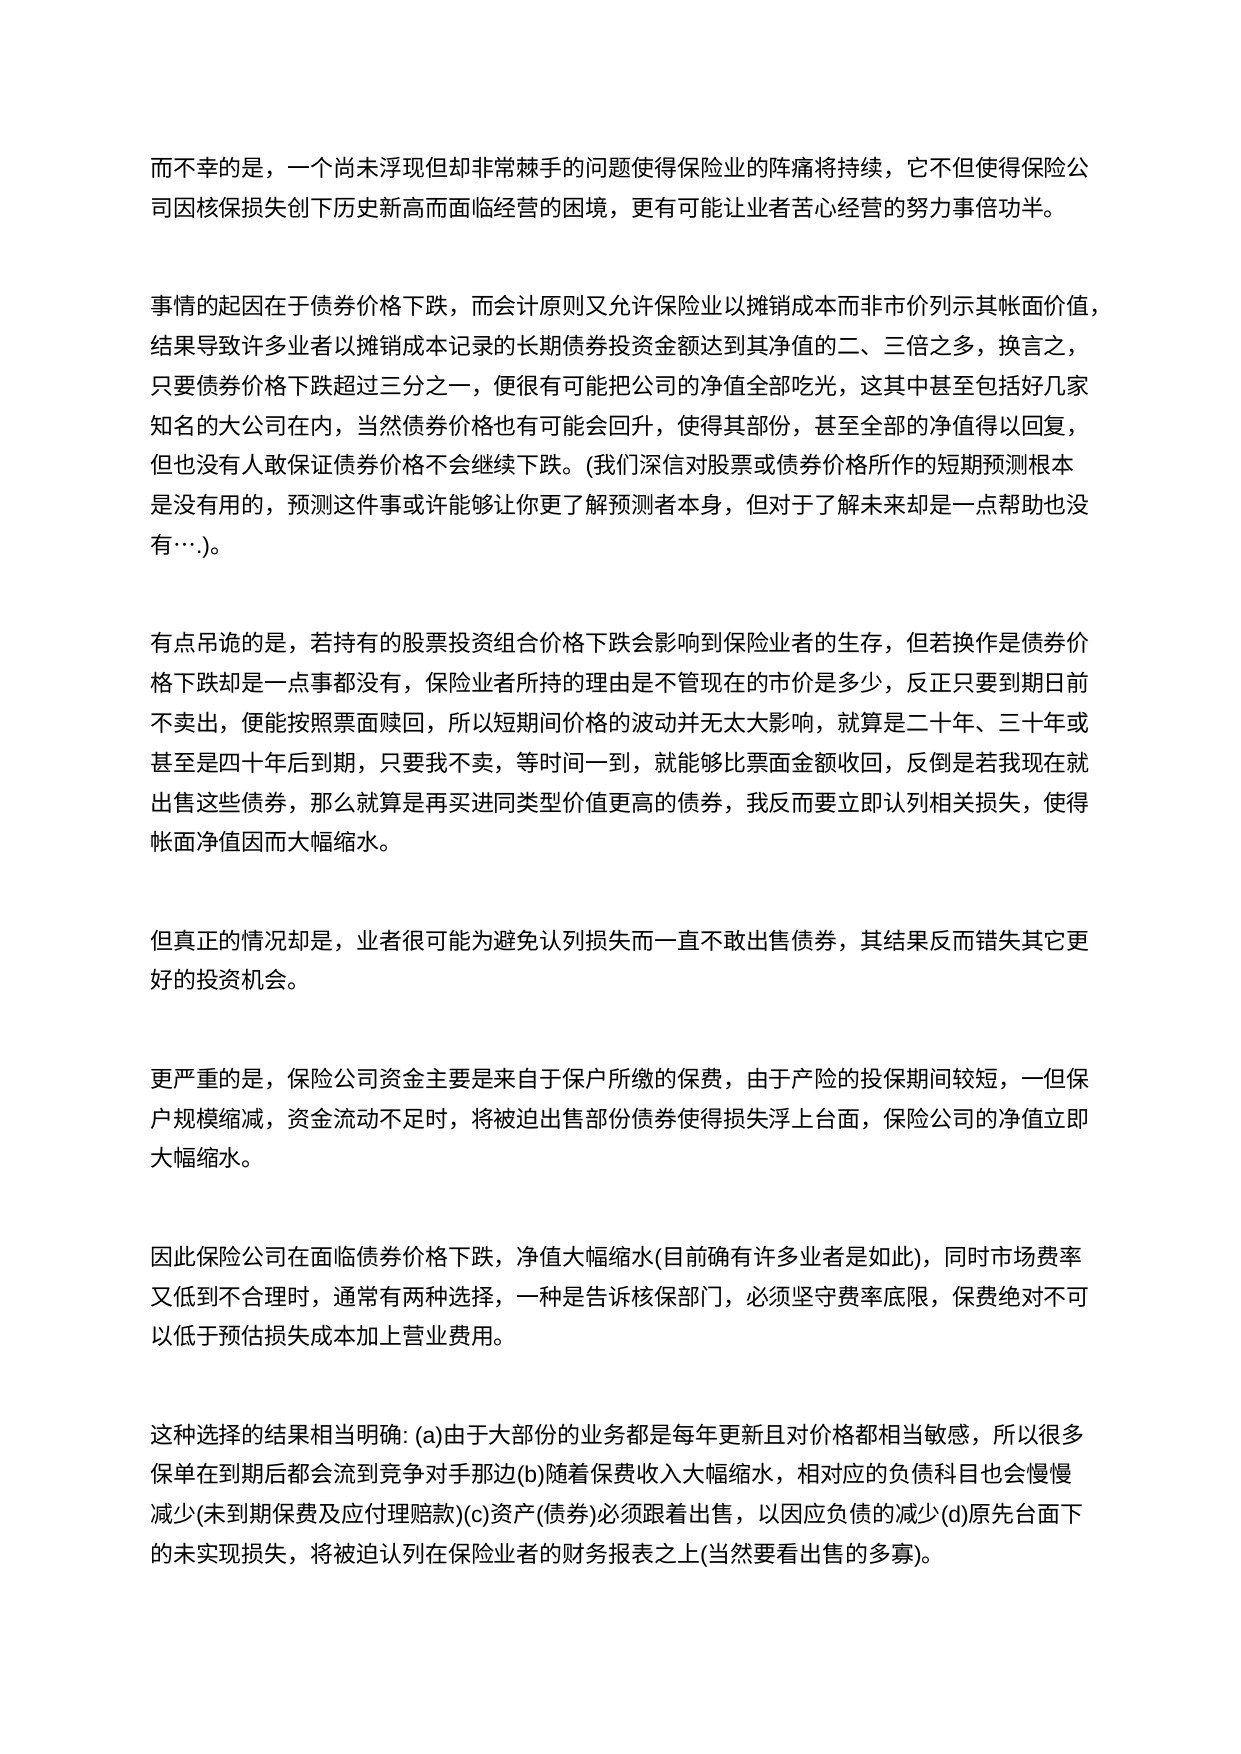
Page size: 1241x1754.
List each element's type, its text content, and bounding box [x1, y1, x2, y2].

text 更严重的是，保险公司资金主要是来自于保户所缴的保费，由于产险的投保期间较短，一但保户规模缩减，资金流动不足时，将被迫出售部份债券使得损失浮上台面，保险公司的净值立即大幅缩水。 [150, 1061, 1090, 1173]
text 而不幸的是，一个尚未浮现但却非常棘手的问题使得保险业的阵痛将持续，它不但使得保险公司因核保损失创下历史新高而面临经营的困境，更有可能让业者苦心经营的努力事倍功半。 [150, 150, 1090, 223]
text 有点吊诡的是，若持有的股票投资组合价格下跌会影响到保险业者的生存，但若换作是债券价格下跌却是一点事都没有，保险业者所持的理由是不管现在的市价是多少，反正只要到期日前不卖出，便能按照票面赎回，所以短期间价格的波动并无太大影响，就算是二十年、三十年或甚至是四十年后到期，只要我不卖，等时间一到，就能够比票面金额收回，反倒是若我现在就出售这些债券，那么就算是再买进同类型价值更高的债券，我反而要立即认列相关损失，使得帐面净值因而大幅缩水。 [150, 625, 1090, 857]
text 因此保险公司在面临债券价格下跌，净值大幅缩水(目前确有许多业者是如此)，同时市场费率又低到不合理时，通常有两种选择，一种是告诉核保部门，必须坚守费率底限，保费绝对不可以低于预估损失成本加上营业费用。 [150, 1238, 1090, 1351]
text 事情的起因在于债券价格下跌，而会计原则又允许保险业以摊销成本而非市价列示其帐面价值，结果导致许多业者以摊销成本记录的长期债券投资金额达到其净值的二、三倍之多，换言之，只要债券价格下跌超过三分之一，便很有可能把公司的净值全部吃光，这其中甚至包括好几家知名的大公司在内，当然债券价格也有可能会回升，使得其部份，甚至全部的净值得以回复，但也没有人敢保证债券价格不会继续下跌。(我们深信对股票或债券价格所作的短期预测根本是没有用的，预测这件事或许能够让你更了解预测者本身，但对于了解未来却是一点帮助也没有….)。 [150, 288, 1090, 560]
text 这种选择的结果相当明确: (a)由于大部份的业务都是每年更新且对价格都相当敏感，所以很多保单在到期后都会流到竞争对手那边(b)随着保费收入大幅缩水，相对应的负债科目也会慢慢减少(未到期保费及应付理赔款)(c)资产(债券)必须跟着出售，以因应负债的减少(d)原先台面下的未实现损失，将被迫认列在保险业者的财务报表之上(当然要看出售的多寡)。 [150, 1416, 1090, 1569]
text 但真正的情况却是，业者很可能为避免认列损失而一直不敢出售债券，其结果反而错失其它更好的投资机会。 [150, 922, 1090, 996]
